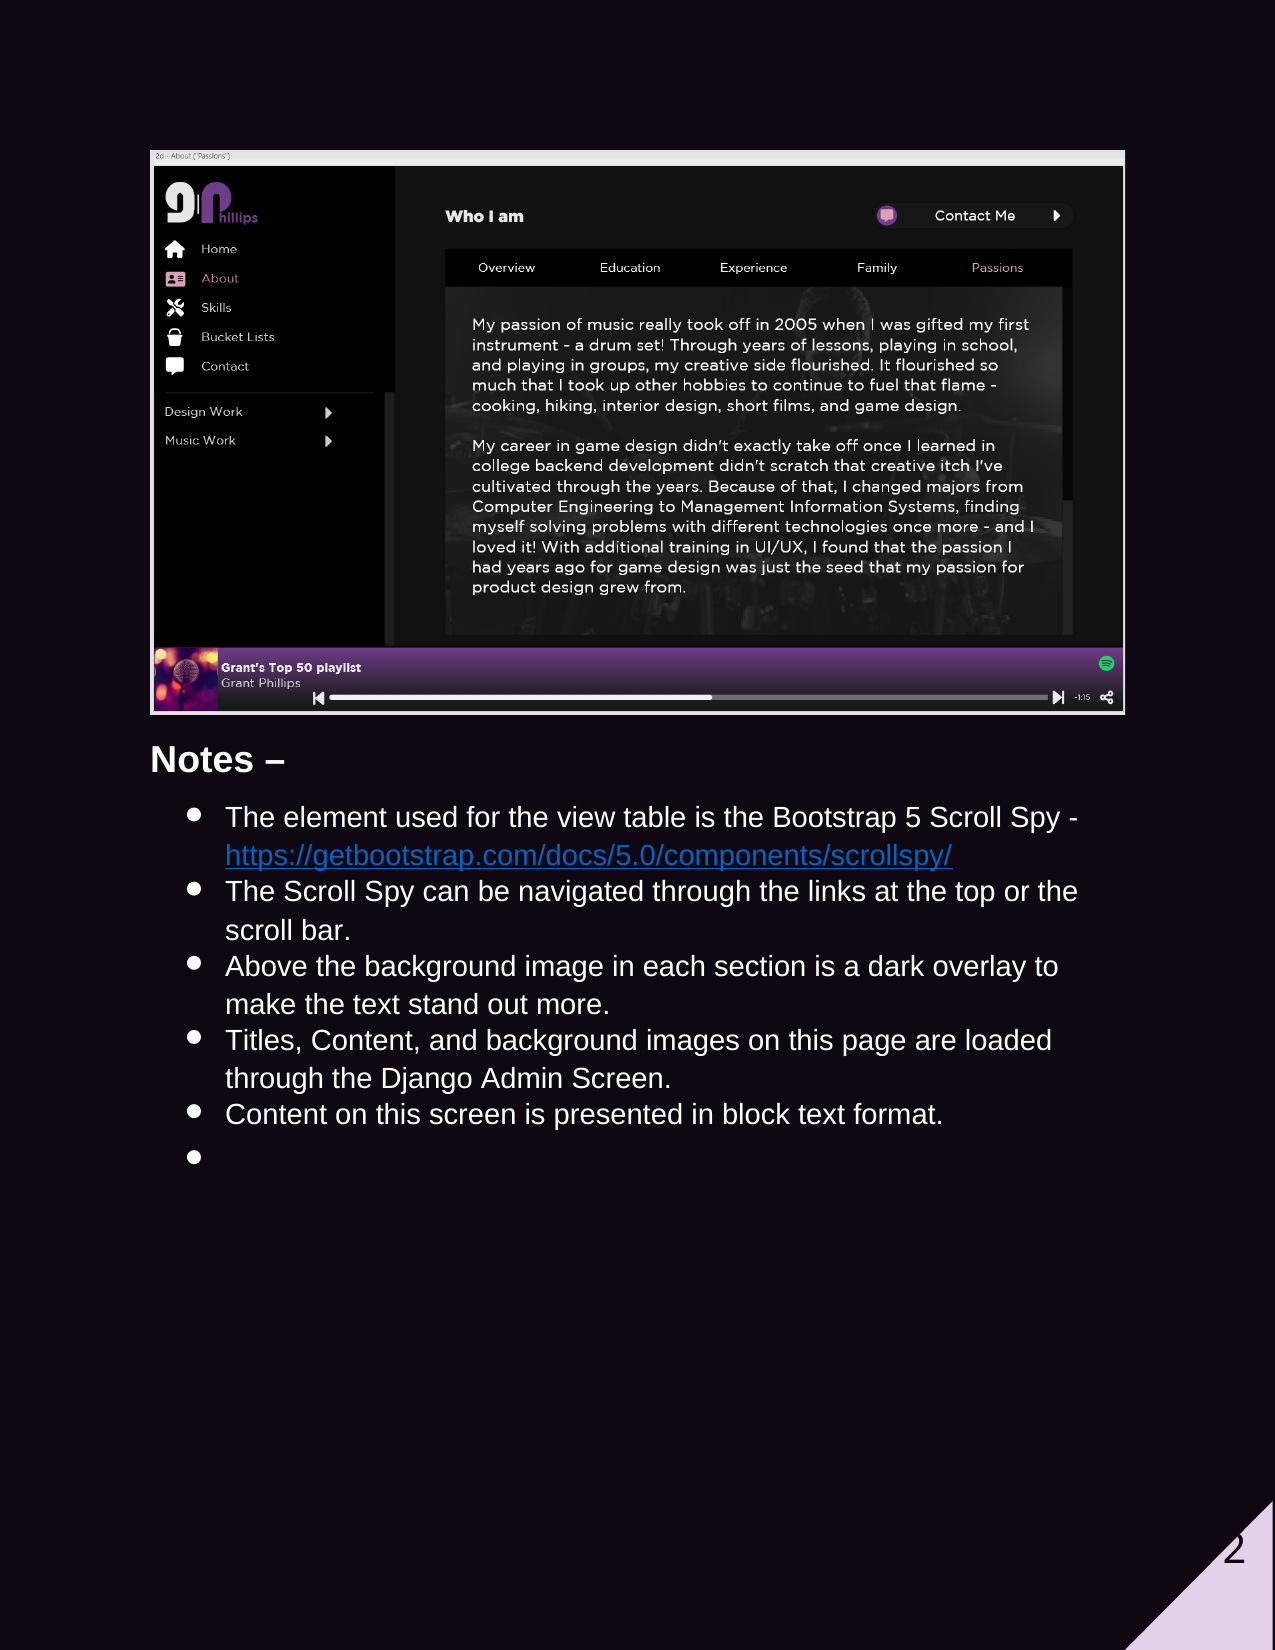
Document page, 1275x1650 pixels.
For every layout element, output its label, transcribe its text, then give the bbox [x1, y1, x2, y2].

list The Scroll Spy can be navigated through the links at the top or the scroll bar. [187, 874, 1125, 946]
list Content on this screen is presented in block text format. [187, 1097, 1125, 1132]
picture [150, 150, 1125, 715]
list Above the background image in each section is a dark overlay to make the text stand out more. [187, 949, 1125, 1020]
list The element used for the view table is the Bootstrap 5 Scroll Spy - https://getbootstrap.com/docs/5.0/components/scrollspy/ [187, 800, 1125, 872]
text Notes – [150, 737, 1125, 780]
list Titles, Content, and background images on this page are loaded through the Django Admin Screen. [187, 1023, 1125, 1094]
